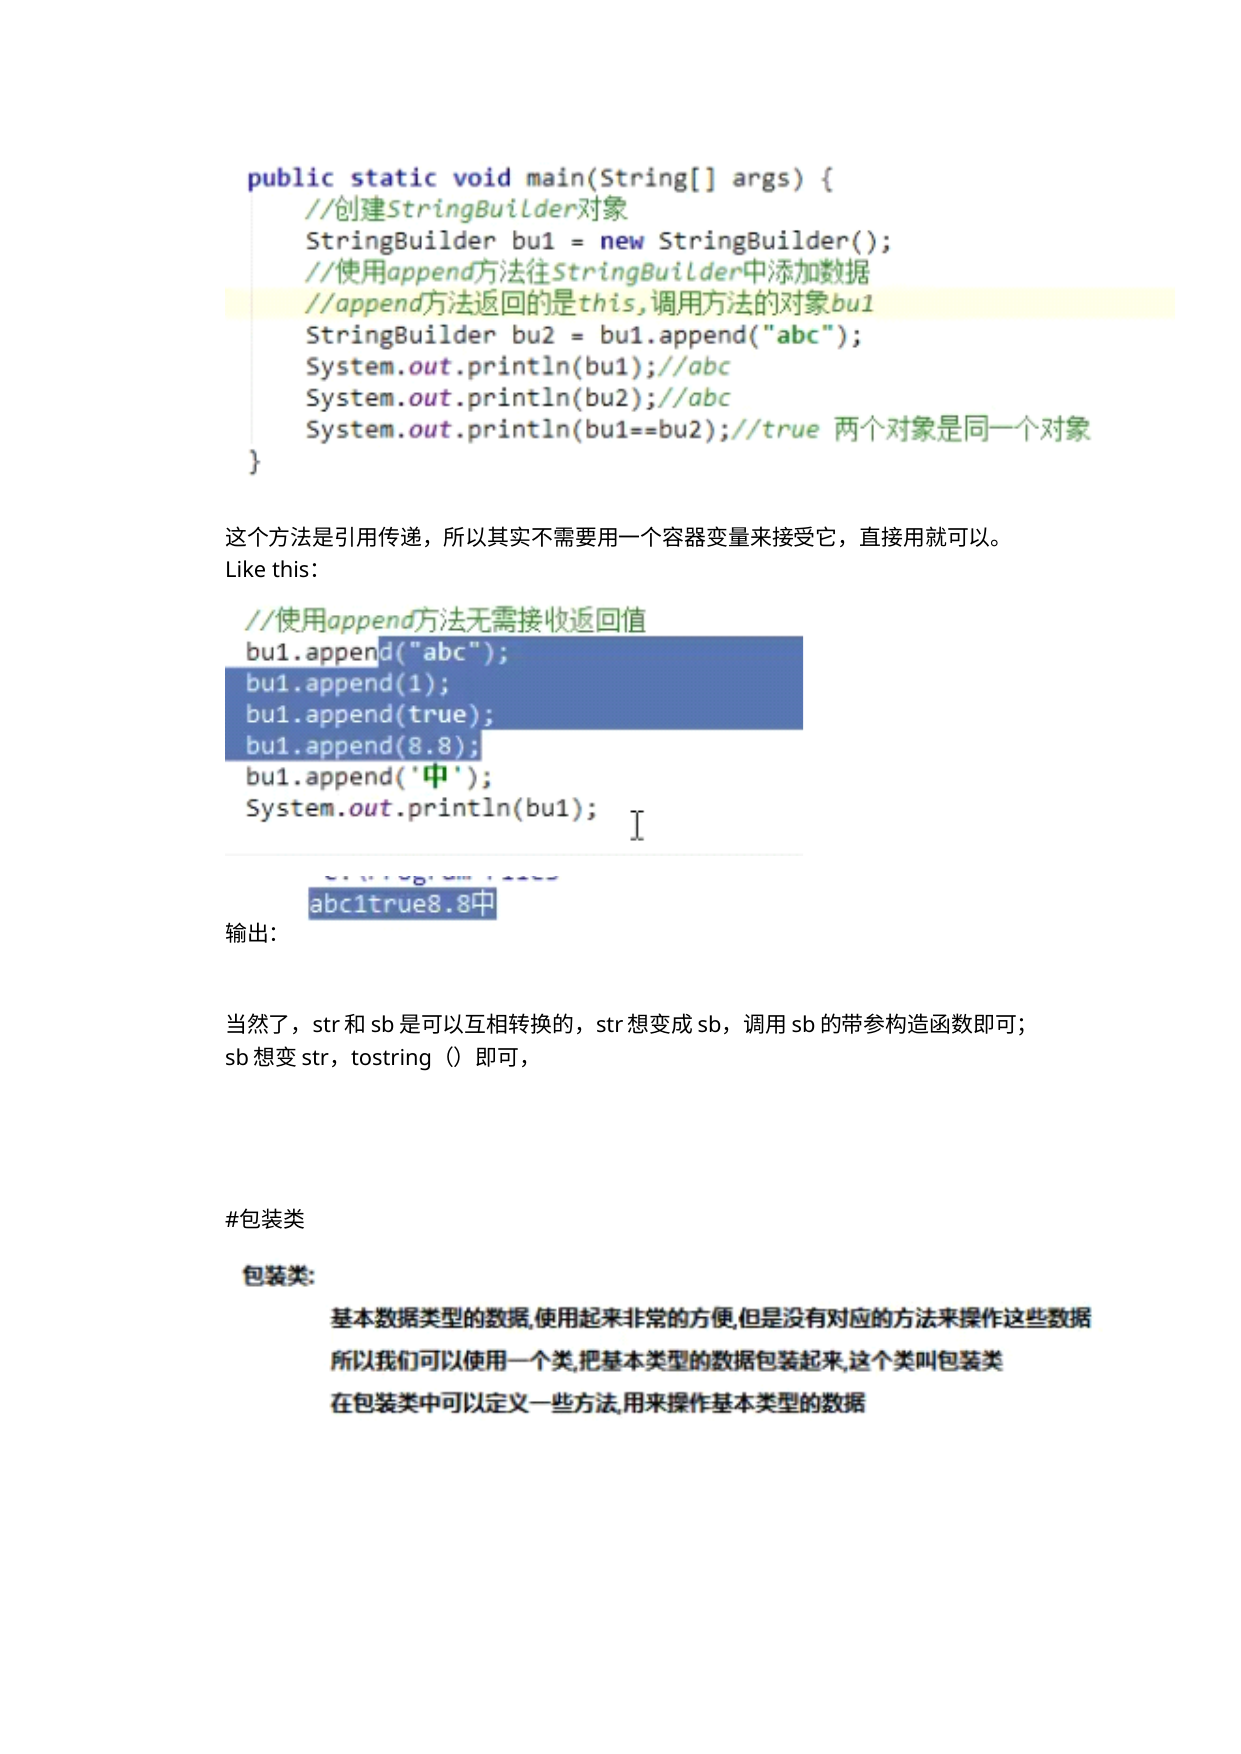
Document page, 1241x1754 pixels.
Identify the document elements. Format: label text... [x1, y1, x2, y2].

text #包装类 [225, 1202, 1053, 1234]
picture [225, 584, 804, 856]
text 输出： [225, 877, 1053, 974]
text 这个方法是引用传递，所以其实不需要用一个容器变量来接受它，直接用就可以。 [225, 519, 1053, 552]
picture [225, 161, 1176, 497]
picture [290, 876, 562, 942]
text Like this： [225, 552, 1053, 584]
picture [225, 1234, 1163, 1451]
text 当然了，str和sb是可以互相转换的，str想变成sb，调用sb的带参构造函数即可；sb想变str，tostring（）即可， [225, 1007, 1053, 1072]
